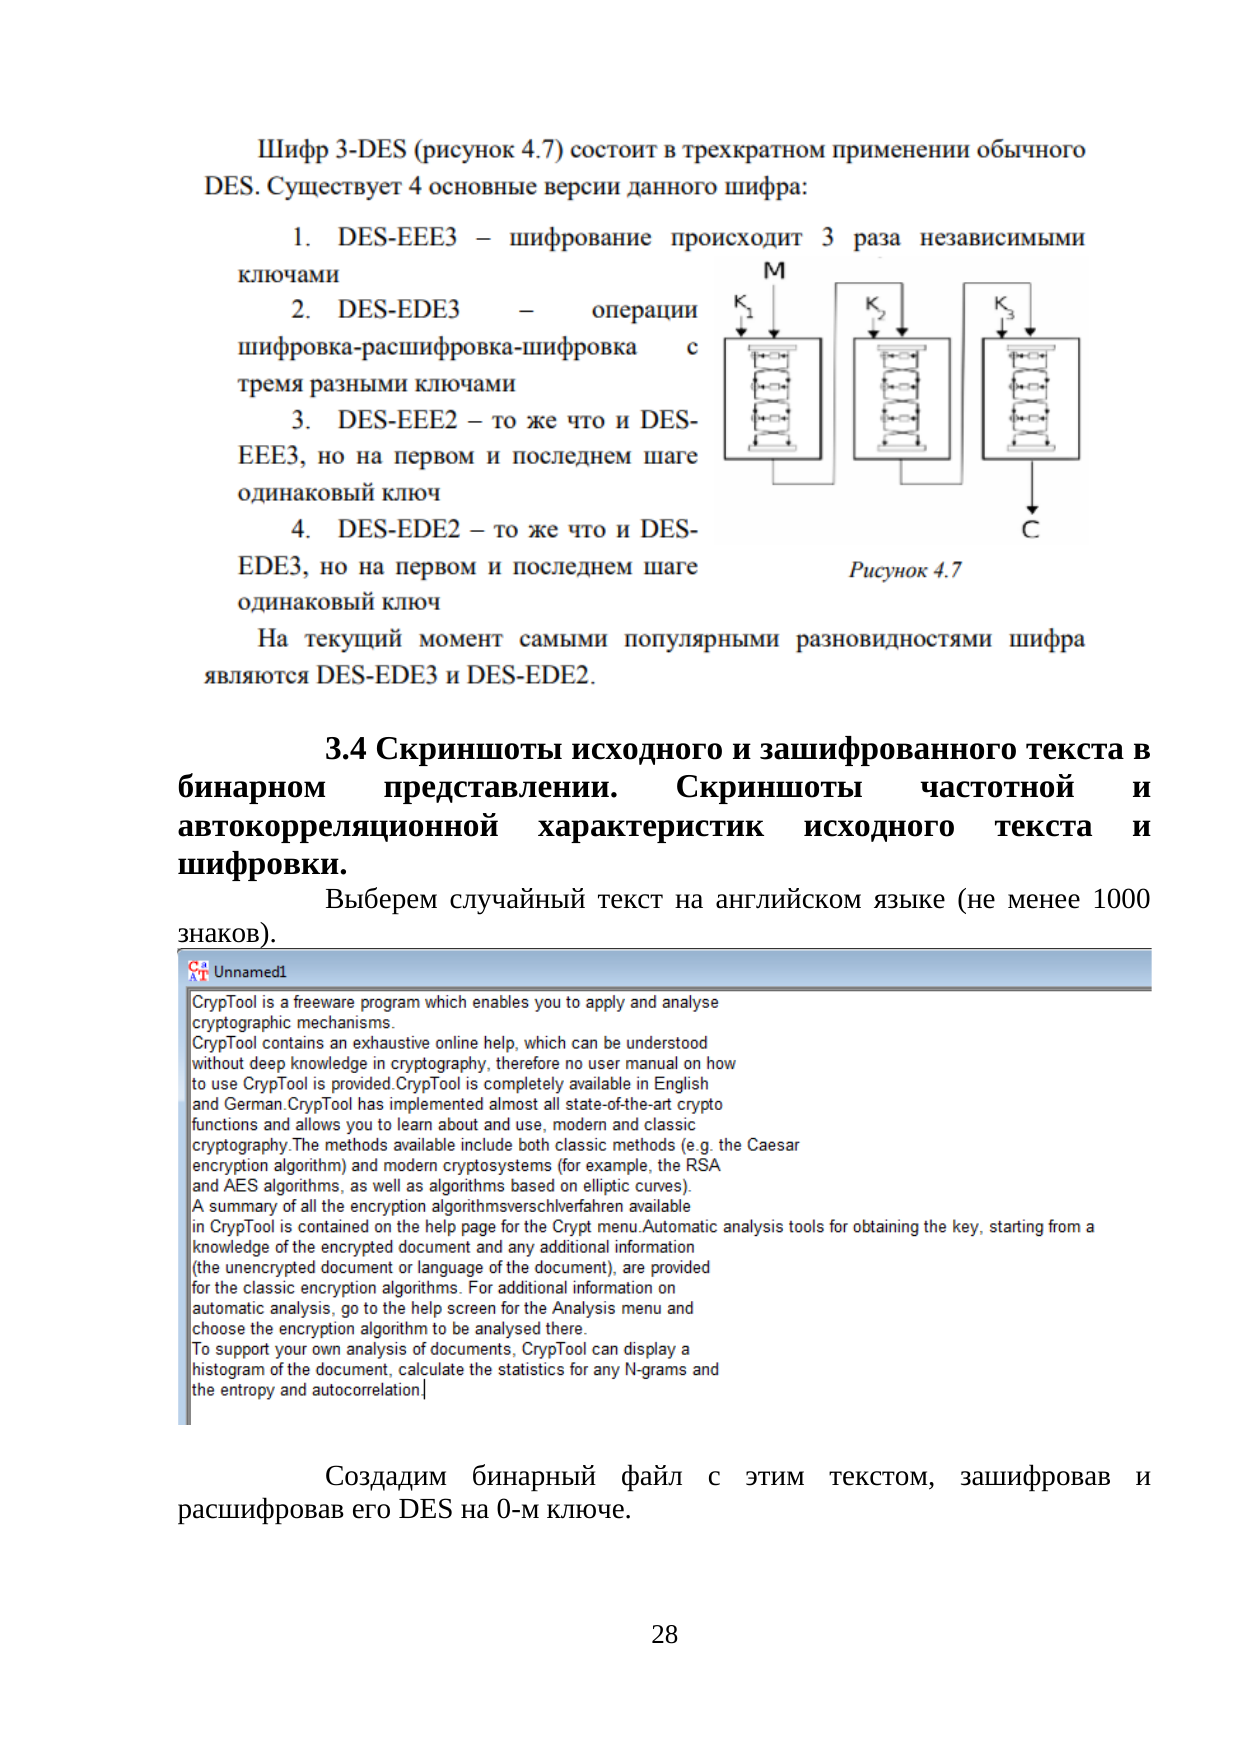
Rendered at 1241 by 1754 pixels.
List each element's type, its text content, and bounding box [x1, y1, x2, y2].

picture [177, 118, 1152, 695]
picture [177, 948, 1152, 1425]
text 3.4 Скриншоты исходного и зашифрованного текста в бинарном представлении. Скриншоты частотной и автокорреляционной характеристик исходного текста и шифровки. [177, 728, 1152, 881]
text Выберем случайный текст на английском языке (не менее 1000 знаков). [177, 881, 1152, 948]
text Создадим бинарный файл с этим текстом, зашифровав и расшифровав его DES на 0-м ключе. [177, 1458, 1152, 1525]
